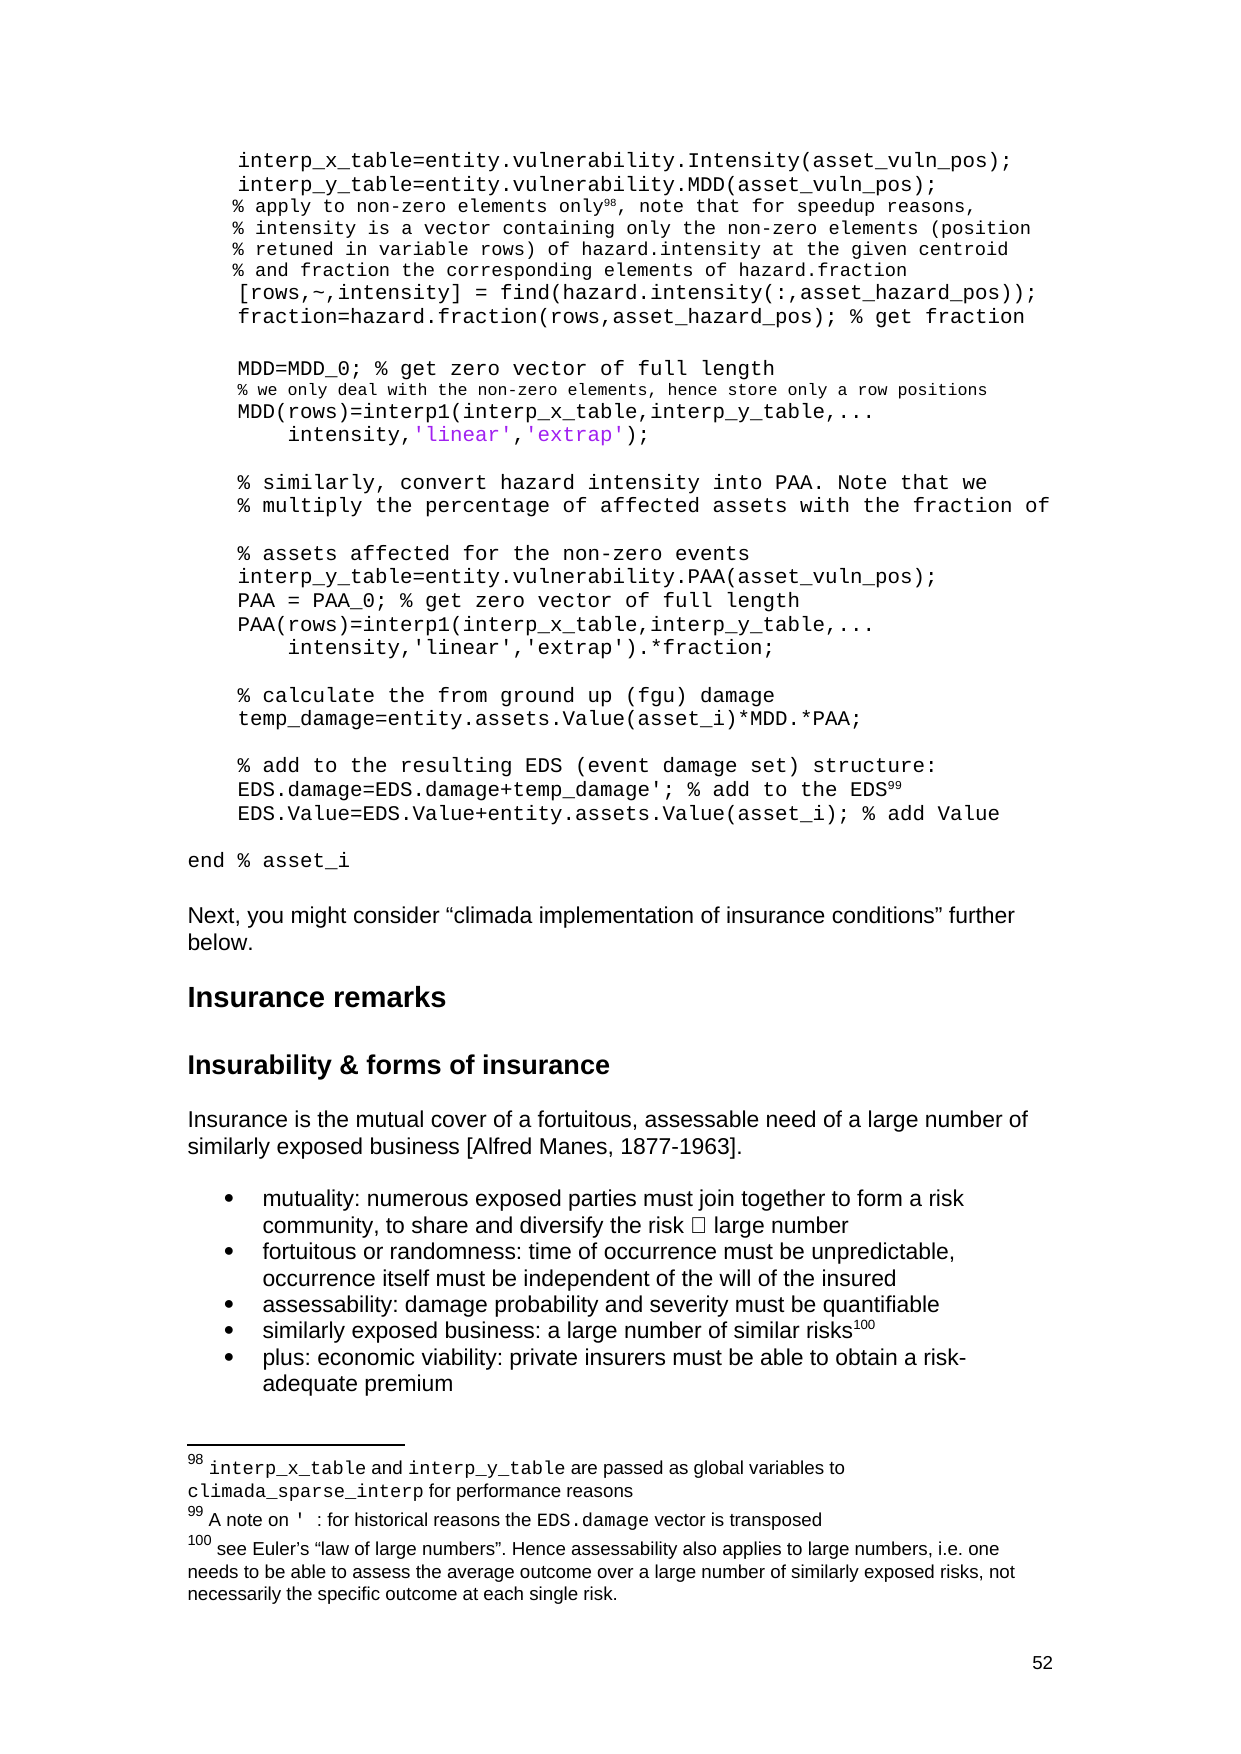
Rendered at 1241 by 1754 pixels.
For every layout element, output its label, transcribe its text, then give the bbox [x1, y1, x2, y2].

text EDS.damage=EDS.damage+temp_damage'; % add to the EDS [187, 779, 1053, 803]
list fortuitous or randomness: time of occurrence must be unpredictable, occurrence itself must be independent of the will of the insured [225, 1238, 1053, 1291]
text MDD(rows)=interp1(interp_x_table,interp_y_table,... intensity,'linear','extrap'); [187, 401, 1053, 448]
list plus: economic viability: private insurers must be able to obtain a risk-adequate premium [225, 1343, 1053, 1396]
text end % asset_i [187, 850, 1053, 874]
text fraction=hazard.fraction(rows,asset_hazard_pos); % get fraction [187, 306, 1053, 329]
text PAA = PAA_0; % get zero vector of full length [187, 590, 1053, 614]
text % similarly, convert hazard intensity into PAA. Note that we % multiply the percentage of affected assets with the fraction of % assets affected for the non-zero events interp_y_table=entity.vulnerability.PAA(asset_vuln_pos); [187, 448, 1053, 590]
text MDD=MDD_0; % get zero vector of full length [187, 358, 1053, 382]
text EDS.Value=EDS.Value+entity.assets.Value(asset_i); % add Value [187, 803, 1053, 826]
text % calculate the from ground up (fgu) damage temp_damage=entity.assets.Value(asset_i)*MDD.*PAA; [187, 684, 1053, 732]
text % we only deal with the non-zero elements, hence store only a row positions [187, 382, 1053, 401]
text % add to the resulting EDS (event damage set) structure: [187, 756, 1053, 779]
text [187, 150, 1053, 197]
text PAA(rows)=interp1(interp_x_table,interp_y_table,... [187, 614, 1053, 637]
text intensity,'linear','extrap').*fraction; [187, 637, 1053, 661]
list similarly exposed business: a large number of similar risks [225, 1317, 1053, 1343]
text Insurance is the mutual cover of a fortuitous, assessable need of a large number of similarly exposed business [Alfred Manes, 1877-1963]. [187, 1106, 1053, 1159]
list assessability: damage probability and severity must be quantifiable [225, 1291, 1053, 1317]
subtitle Insurability & forms of insurance [187, 1049, 1053, 1080]
subtitle Insurance remarks [187, 980, 1053, 1014]
list mutuality: numerous exposed parties must join together to form a risk community, to share and diversify the risk  large number [225, 1185, 1053, 1238]
text % apply to non-zero elements only, note that for speedup reasons, % intensity is a vector containing only the non-zero elements (position % retuned in variable rows) of hazard.intensity at the given centroid % and fraction the corresponding elements of hazard.fraction [rows,~,intensity] = find(hazard.intensity(:,asset_hazard_pos)); [187, 197, 1053, 306]
text Next, you might consider “climada implementation of insurance conditions” further below. [187, 902, 1053, 955]
